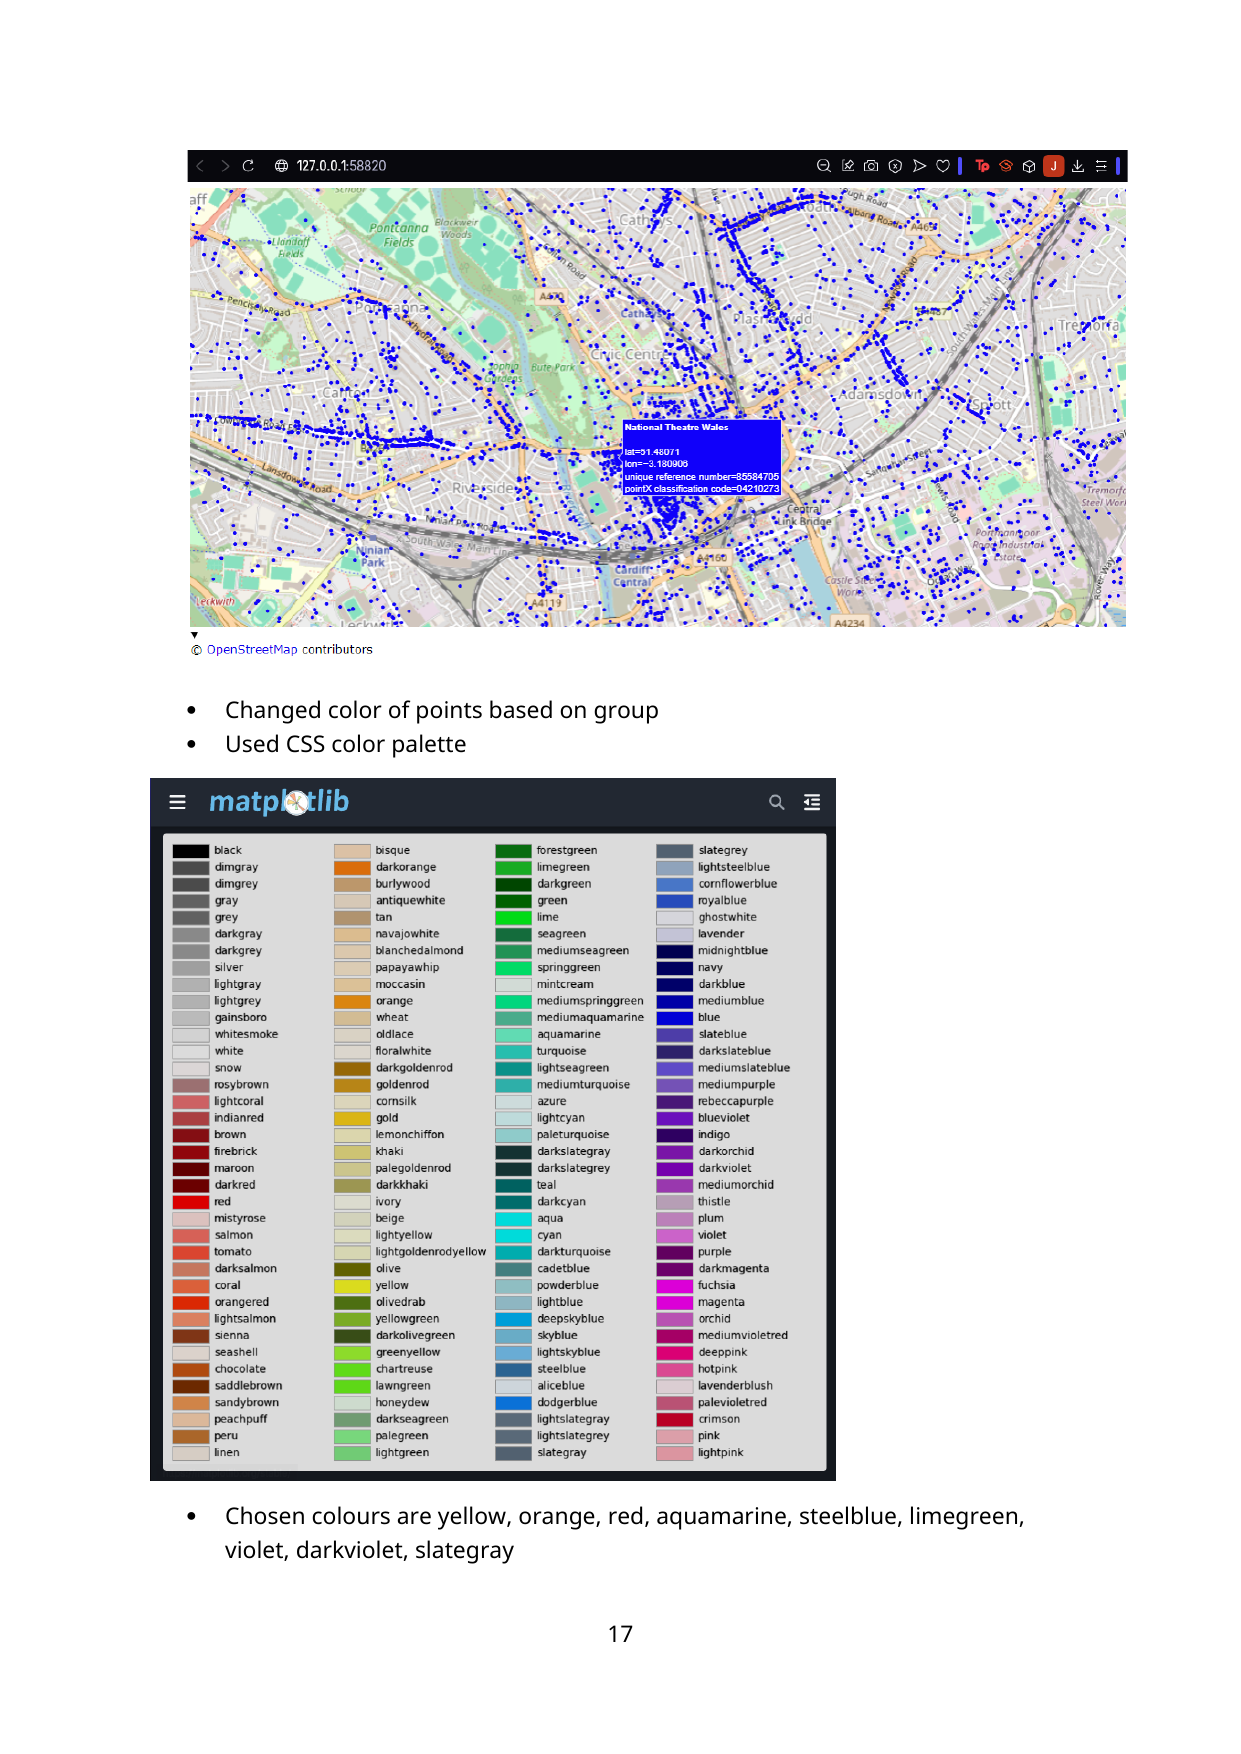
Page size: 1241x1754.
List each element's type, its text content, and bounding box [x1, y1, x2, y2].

list Used CSS color palette [187, 728, 1090, 759]
picture [150, 778, 836, 1481]
picture [187, 150, 1128, 675]
list Chosen colours are yellow, orange, red, aquamarine, steelblue, limegreen, violet, darkviolet, slategray [187, 1500, 1090, 1565]
list Changed color of points based on group [187, 694, 1090, 725]
